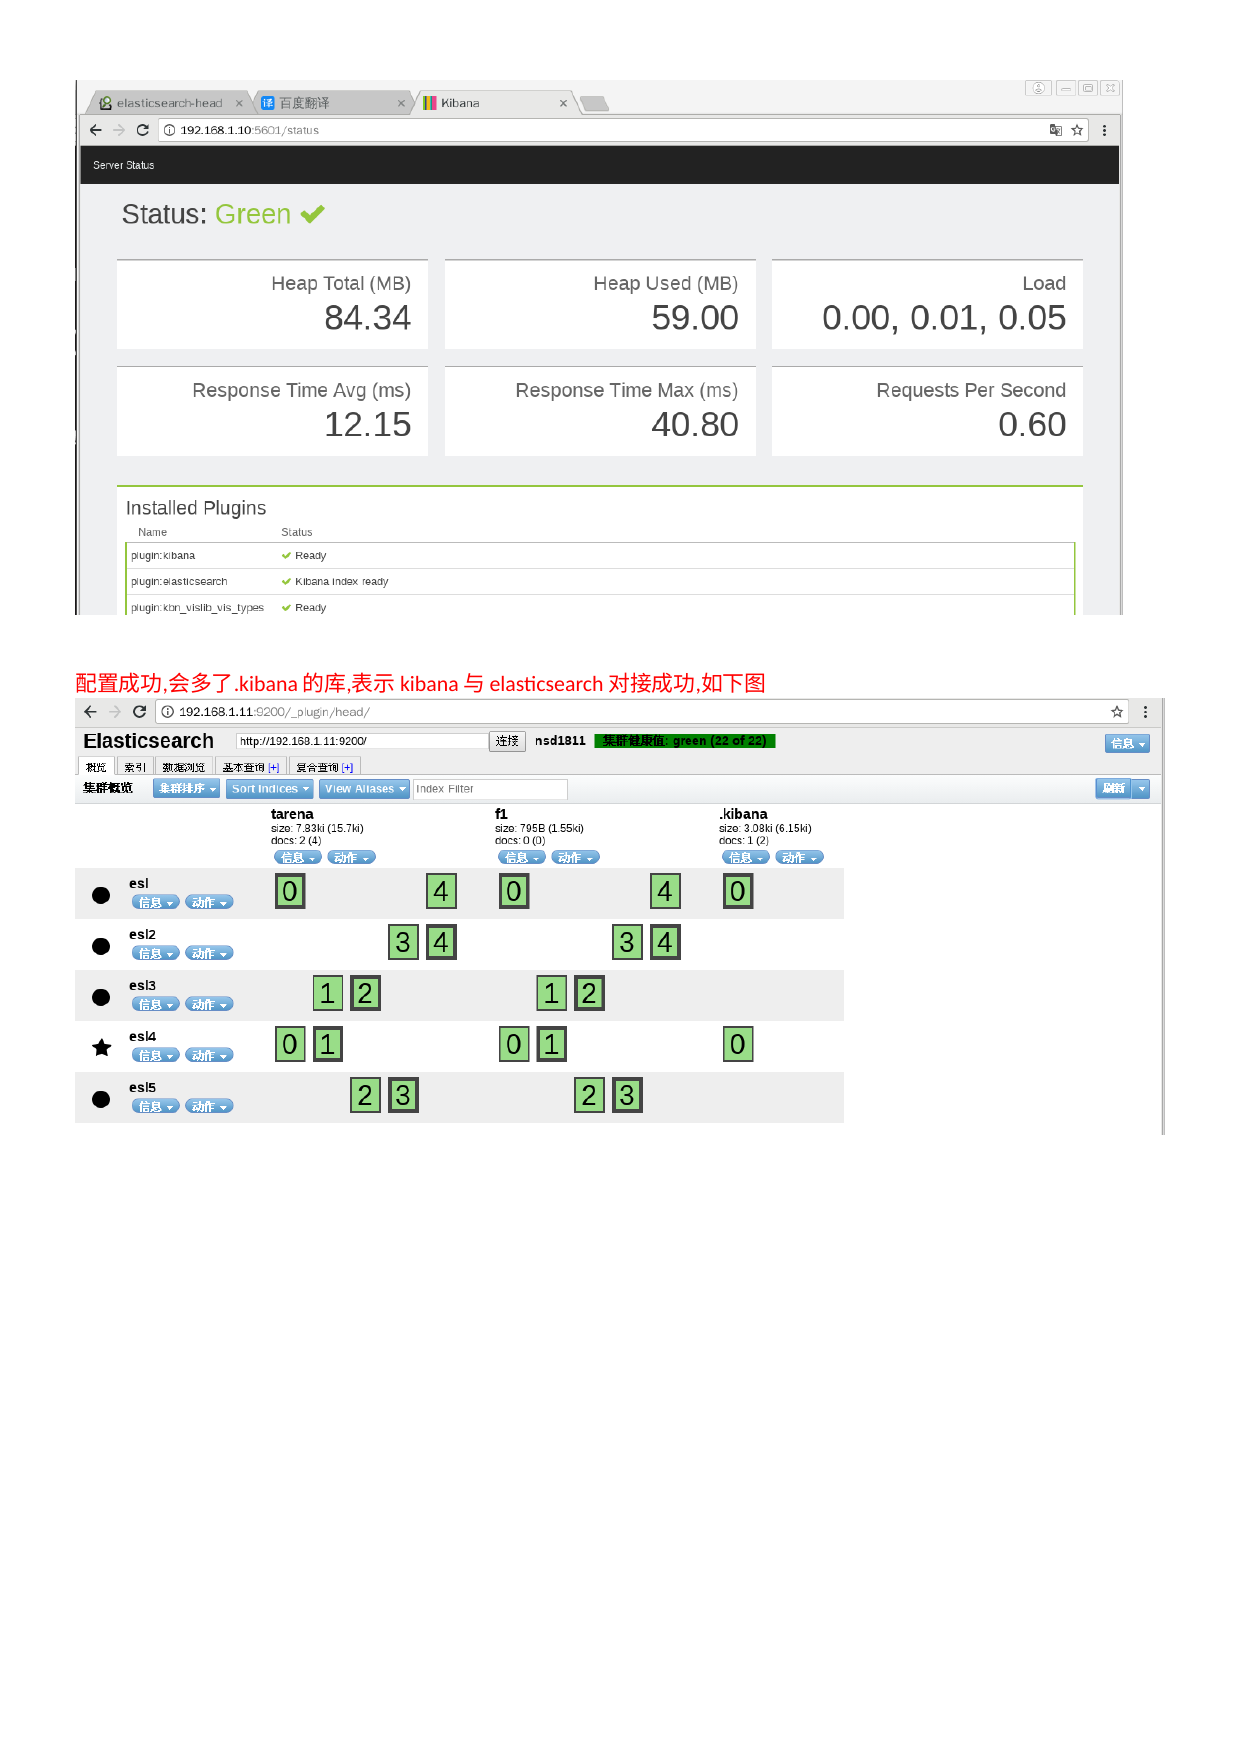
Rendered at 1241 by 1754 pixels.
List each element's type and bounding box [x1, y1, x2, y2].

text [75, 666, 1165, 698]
picture [75, 698, 1165, 1135]
picture [75, 80, 1123, 615]
